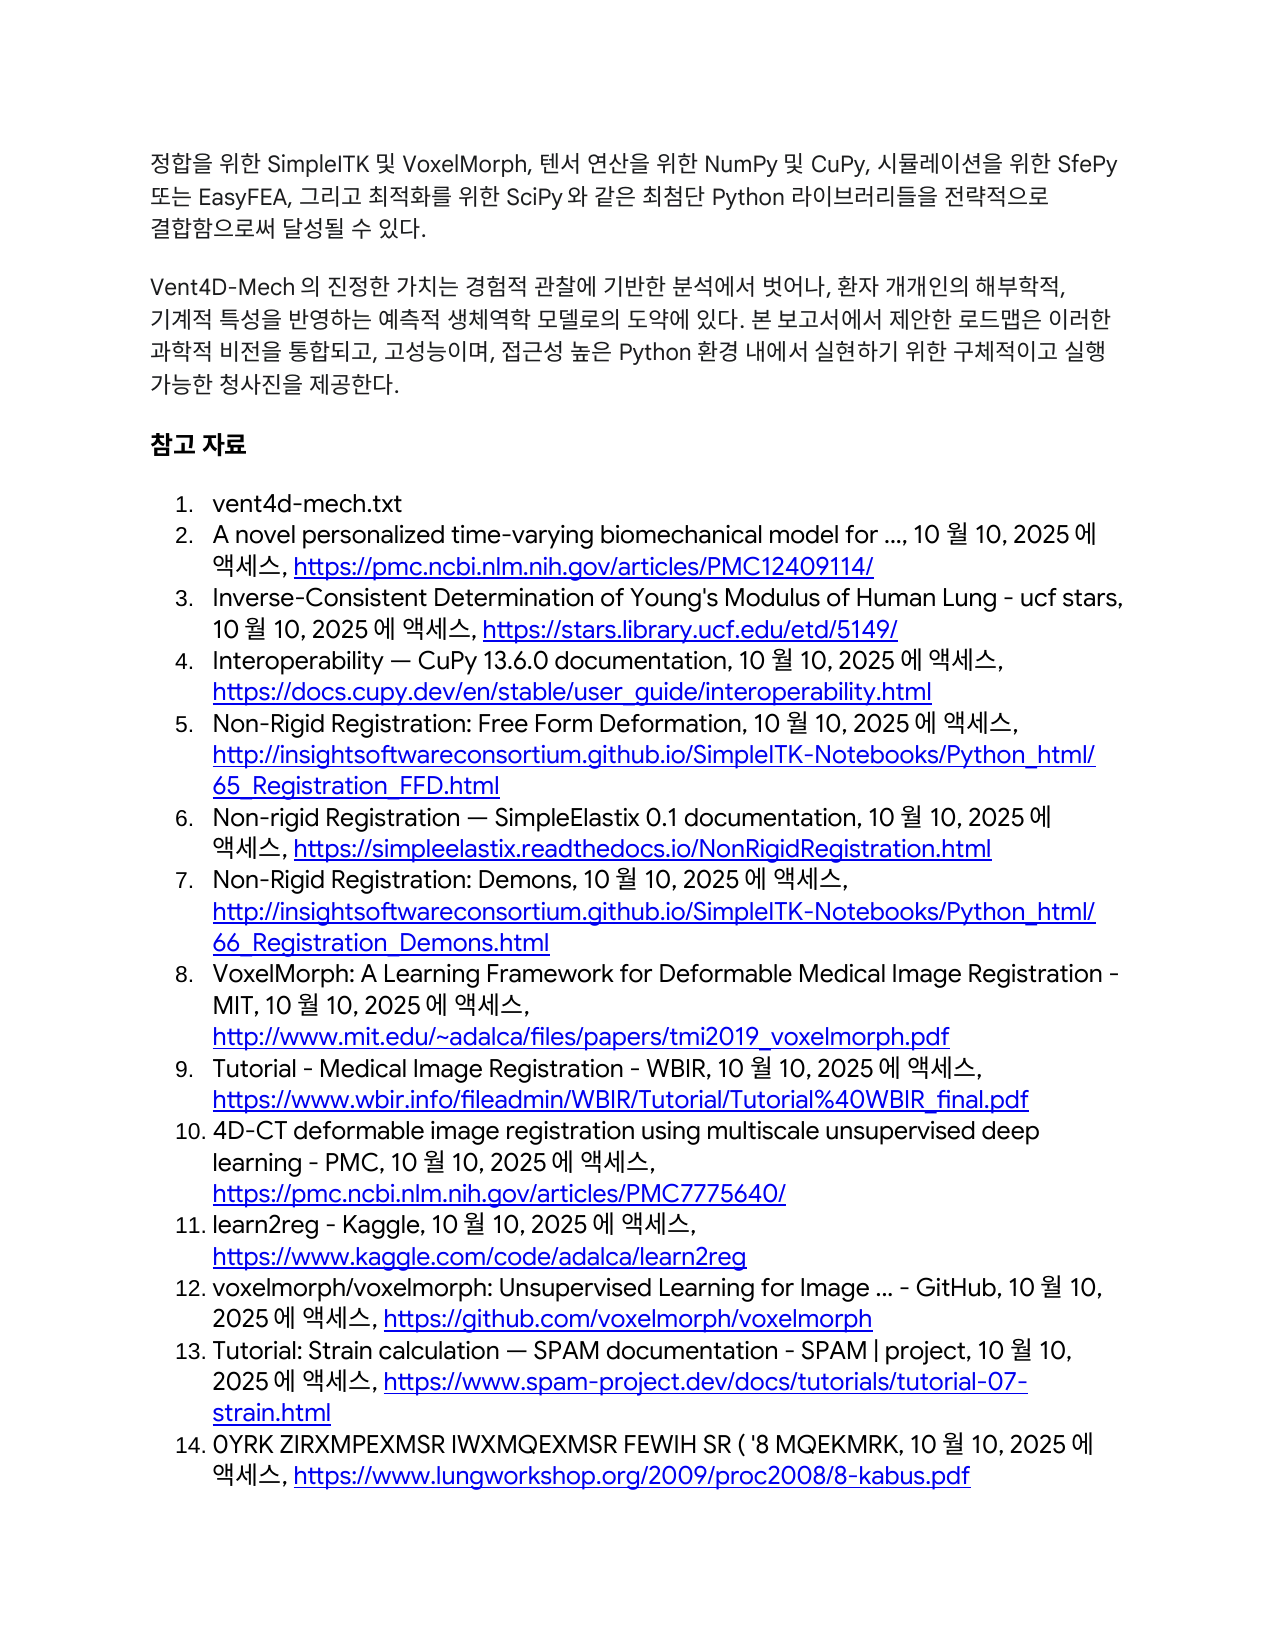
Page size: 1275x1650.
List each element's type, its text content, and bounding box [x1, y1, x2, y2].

list Tutorial - Medical Image Registration - WBIR, 10월 10, 2025에 액세스, https://www.wbir.info/fileadmin/WBIR/Tutorial/Tutorial%40WBIR_final.pdf [175, 1053, 1125, 1116]
list Tutorial: Strain calculation — SPAM documentation - SPAM | project, 10월 10, 2025에 액세스, https://www.spam-project.dev/docs/tutorials/tutorial-07-strain.html [175, 1335, 1125, 1429]
list A novel personalized time‐varying biomechanical model for ..., 10월 10, 2025에 액세스, https://pmc.ncbi.nlm.nih.gov/articles/PMC12409114/ [175, 520, 1125, 582]
list Non-Rigid Registration: Free Form Deformation, 10월 10, 2025에 액세스, http://insightsoftwareconsortium.github.io/SimpleITK-Notebooks/Python_html/65_Registration_FFD.html [175, 708, 1125, 802]
list 0YRK ZIRXMPEXMSR IWXMQEXMSR FEWIH SR ( '8 MQEKMRK, 10월 10, 2025에 액세스, https://www.lungworkshop.org/2009/proc2008/8-kabus.pdf [175, 1429, 1125, 1492]
list VoxelMorph: A Learning Framework for Deformable Medical Image Registration - MIT, 10월 10, 2025에 액세스, http://www.mit.edu/~adalca/files/papers/tmi2019_voxelmorph.pdf [175, 959, 1125, 1053]
list Non-rigid Registration — SimpleElastix 0.1 documentation, 10월 10, 2025에 액세스, https://simpleelastix.readthedocs.io/NonRigidRegistration.html [175, 802, 1125, 865]
list vent4d-mech.txt [175, 488, 1125, 520]
list learn2reg - Kaggle, 10월 10, 2025에 액세스, https://www.kaggle.com/code/adalca/learn2reg [175, 1209, 1125, 1272]
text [150, 150, 1125, 244]
text Vent4D-Mech의 진정한 가치는 경험적 관찰에 기반한 분석에서 벗어나, 환자 개개인의 해부학적, 기계적 특성을 반영하는 예측적 생체역학 모델로의 도약에 있다. 본 보고서에서 제안한 로드맵은 이러한 과학적 비전을 통합되고, 고성능이며, 접근성 높은 Python 환경 내에서 실현하기 위한 구체적이고 실행 가능한 청사진을 제공한다. [150, 273, 1125, 400]
list Non-Rigid Registration: Demons, 10월 10, 2025에 액세스, http://insightsoftwareconsortium.github.io/SimpleITK-Notebooks/Python_html/66_Registration_Demons.html [175, 865, 1125, 959]
list 4D-CT deformable image registration using multiscale unsupervised deep learning - PMC, 10월 10, 2025에 액세스, https://pmc.ncbi.nlm.nih.gov/articles/PMC7775640/ [175, 1116, 1125, 1209]
list voxelmorph/voxelmorph: Unsupervised Learning for Image ... - GitHub, 10월 10, 2025에 액세스, https://github.com/voxelmorph/voxelmorph [175, 1272, 1125, 1335]
list Interoperability — CuPy 13.6.0 documentation, 10월 10, 2025에 액세스, https://docs.cupy.dev/en/stable/user_guide/interoperability.html [175, 645, 1125, 708]
list Inverse-Consistent Determination of Young's Modulus of Human Lung - ucf stars, 10월 10, 2025에 액세스, https://stars.library.ucf.edu/etd/5149/ [175, 582, 1125, 645]
subtitle 참고 자료 [150, 431, 1125, 462]
